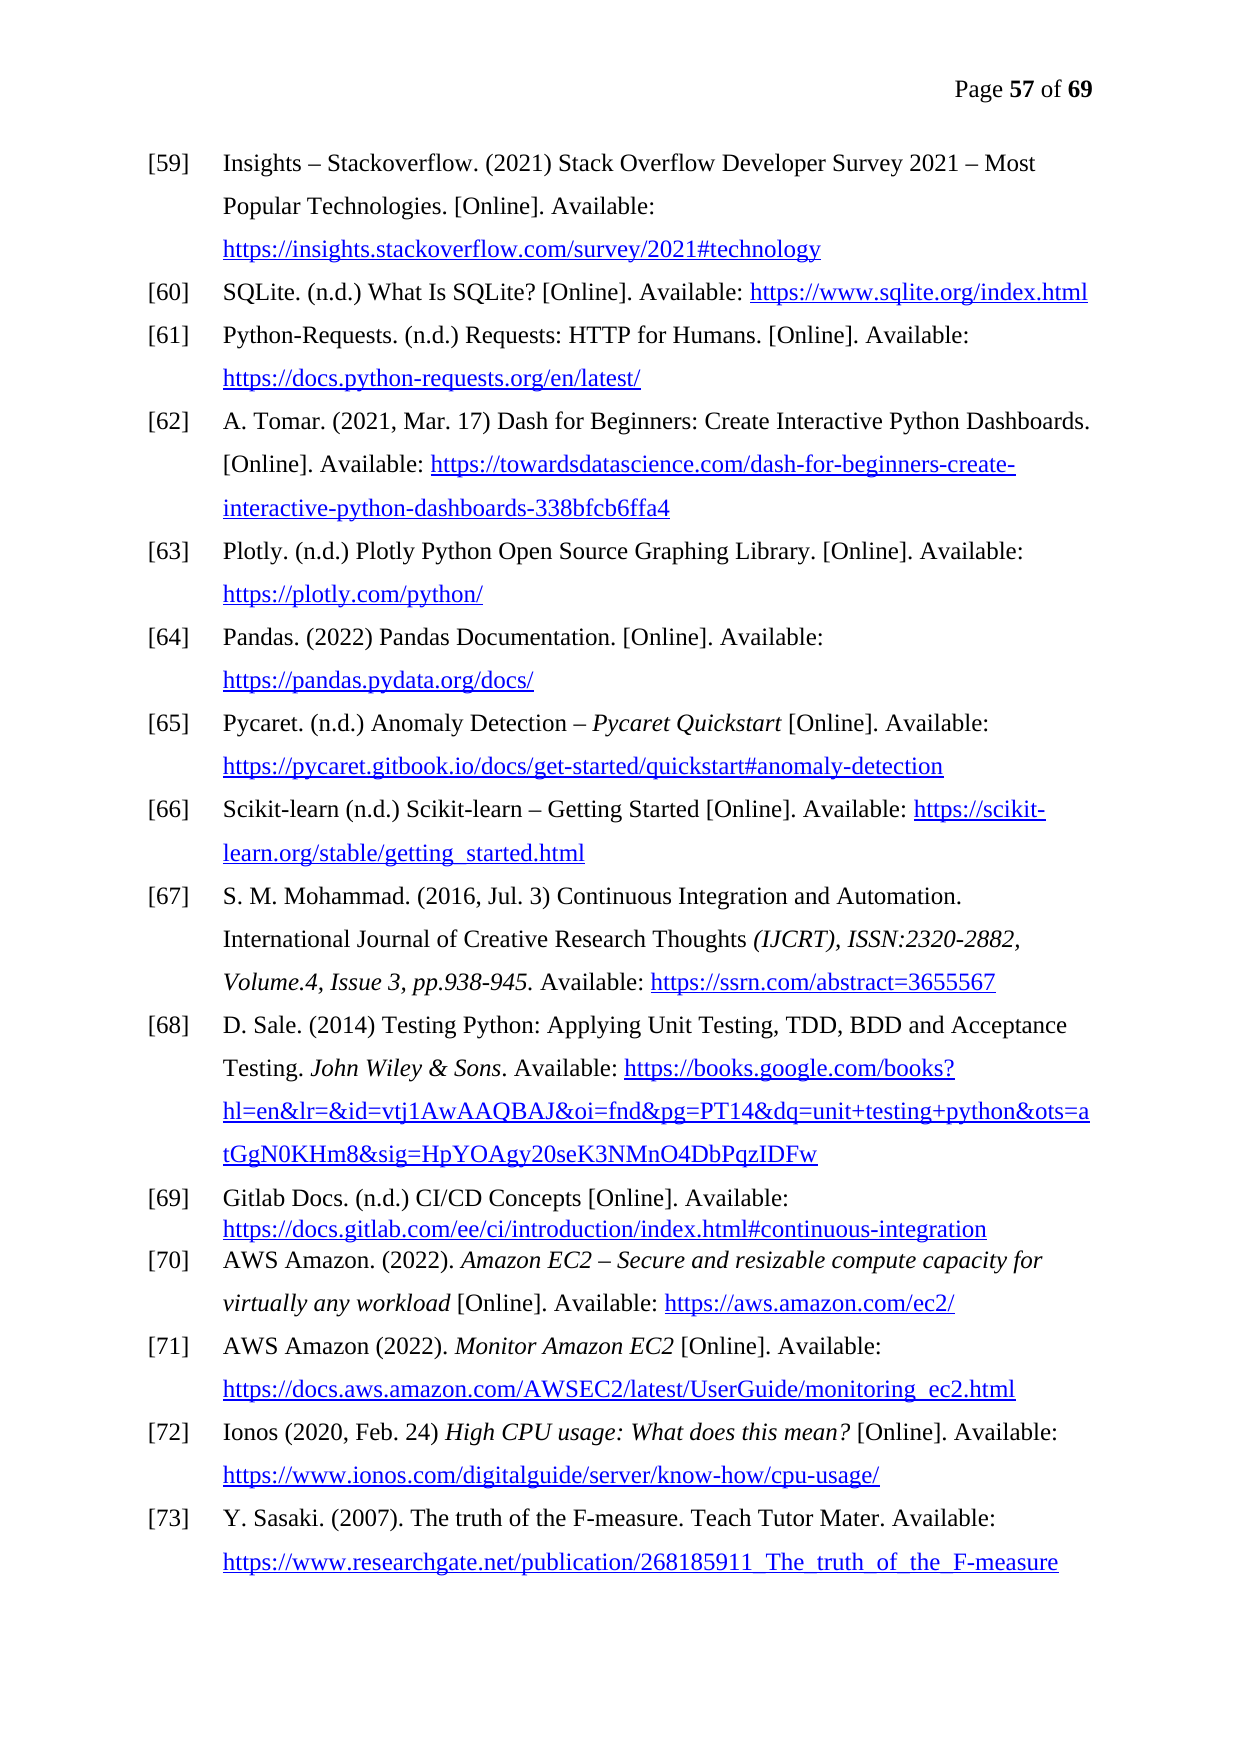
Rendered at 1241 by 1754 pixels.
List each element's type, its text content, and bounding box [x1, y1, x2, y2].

text [63] Plotly. (n.d.) Plotly Python Open Source Graphing Library. [Online]. Available: https://plotly.com/python/ [148, 536, 1094, 608]
text [62] A. Tomar. (2021, Mar. 17) Dash for Beginners: Create Interactive Python Dashboards. [Online]. Available: https://towardsdatascience.com/dash-for-beginners-create-interactive-python-dashboards-338bfcb6ffa4 [148, 406, 1094, 521]
text [73] Y. Sasaki. (2007). The truth of the F-measure. Teach Tutor Mater. Available: https://www.researchgate.net/publication/268185911_The_truth_of_the_F-measure [148, 1503, 1094, 1575]
text [72] Ionos (2020, Feb. 24) High CPU usage: What does this mean? [Online]. Available: https://www.ionos.com/digitalguide/server/know-how/cpu-usage/ [148, 1417, 1094, 1489]
text [67] S. M. Mohammad. (2016, Jul. 3) Continuous Integration and Automation. International Journal of Creative Research Thoughts (IJCRT), ISSN:2320-2882, Volume.4, Issue 3, pp.938-945. Available: https://ssrn.com/abstract=3655567 [148, 881, 1094, 996]
text [71] AWS Amazon (2022). Monitor Amazon EC2 [Online]. Available: https://docs.aws.amazon.com/AWSEC2/latest/UserGuide/monitoring_ec2.html [148, 1331, 1094, 1403]
text [70] AWS Amazon. (2022). Amazon EC2 – Secure and resizable compute capacity for virtually any workload [Online]. Available: https://aws.amazon.com/ec2/ [148, 1245, 1094, 1317]
text [59] Insights – Stackoverflow. (2021) Stack Overflow Developer Survey 2021 – Most Popular Technologies. [Online]. Available: https://insights.stackoverflow.com/survey/2021#technology [148, 148, 1094, 263]
text [64] Pandas. (2022) Pandas Documentation. [Online]. Available: https://pandas.pydata.org/docs/ [148, 622, 1094, 694]
text [68] D. Sale. (2014) Testing Python: Applying Unit Testing, TDD, BDD and Acceptance Testing. John Wiley & Sons. Available: https://books.google.com/books?hl=en&lr=&id=vtj1AwAAQBAJ&oi=fnd&pg=PT14&dq=unit+testing+python&ots=atGgN0KHm8&sig=HpYOAgy20seK3NMnO4DbPqzIDFw [148, 1010, 1094, 1168]
text [66] Scikit-learn (n.d.) Scikit-learn – Getting Started [Online]. Available: https://scikit-learn.org/stable/getting_started.html [148, 794, 1094, 866]
text [61] Python-Requests. (n.d.) Requests: HTTP for Humans. [Online]. Available: https://docs.python-requests.org/en/latest/ [148, 320, 1094, 392]
text [60] SQLite. (n.d.) What Is SQLite? [Online]. Available: https://www.sqlite.org/index.html [148, 277, 1094, 306]
text [69] Gitlab Docs. (n.d.) CI/CD Concepts [Online]. Available: https://docs.gitlab.com/ee/ci/introduction/index.html#continuous-integration [148, 1183, 1094, 1242]
text [65] Pycaret. (n.d.) Anomaly Detection – Pycaret Quickstart [Online]. Available: https://pycaret.gitbook.io/docs/get-started/quickstart#anomaly-detection [148, 708, 1094, 780]
